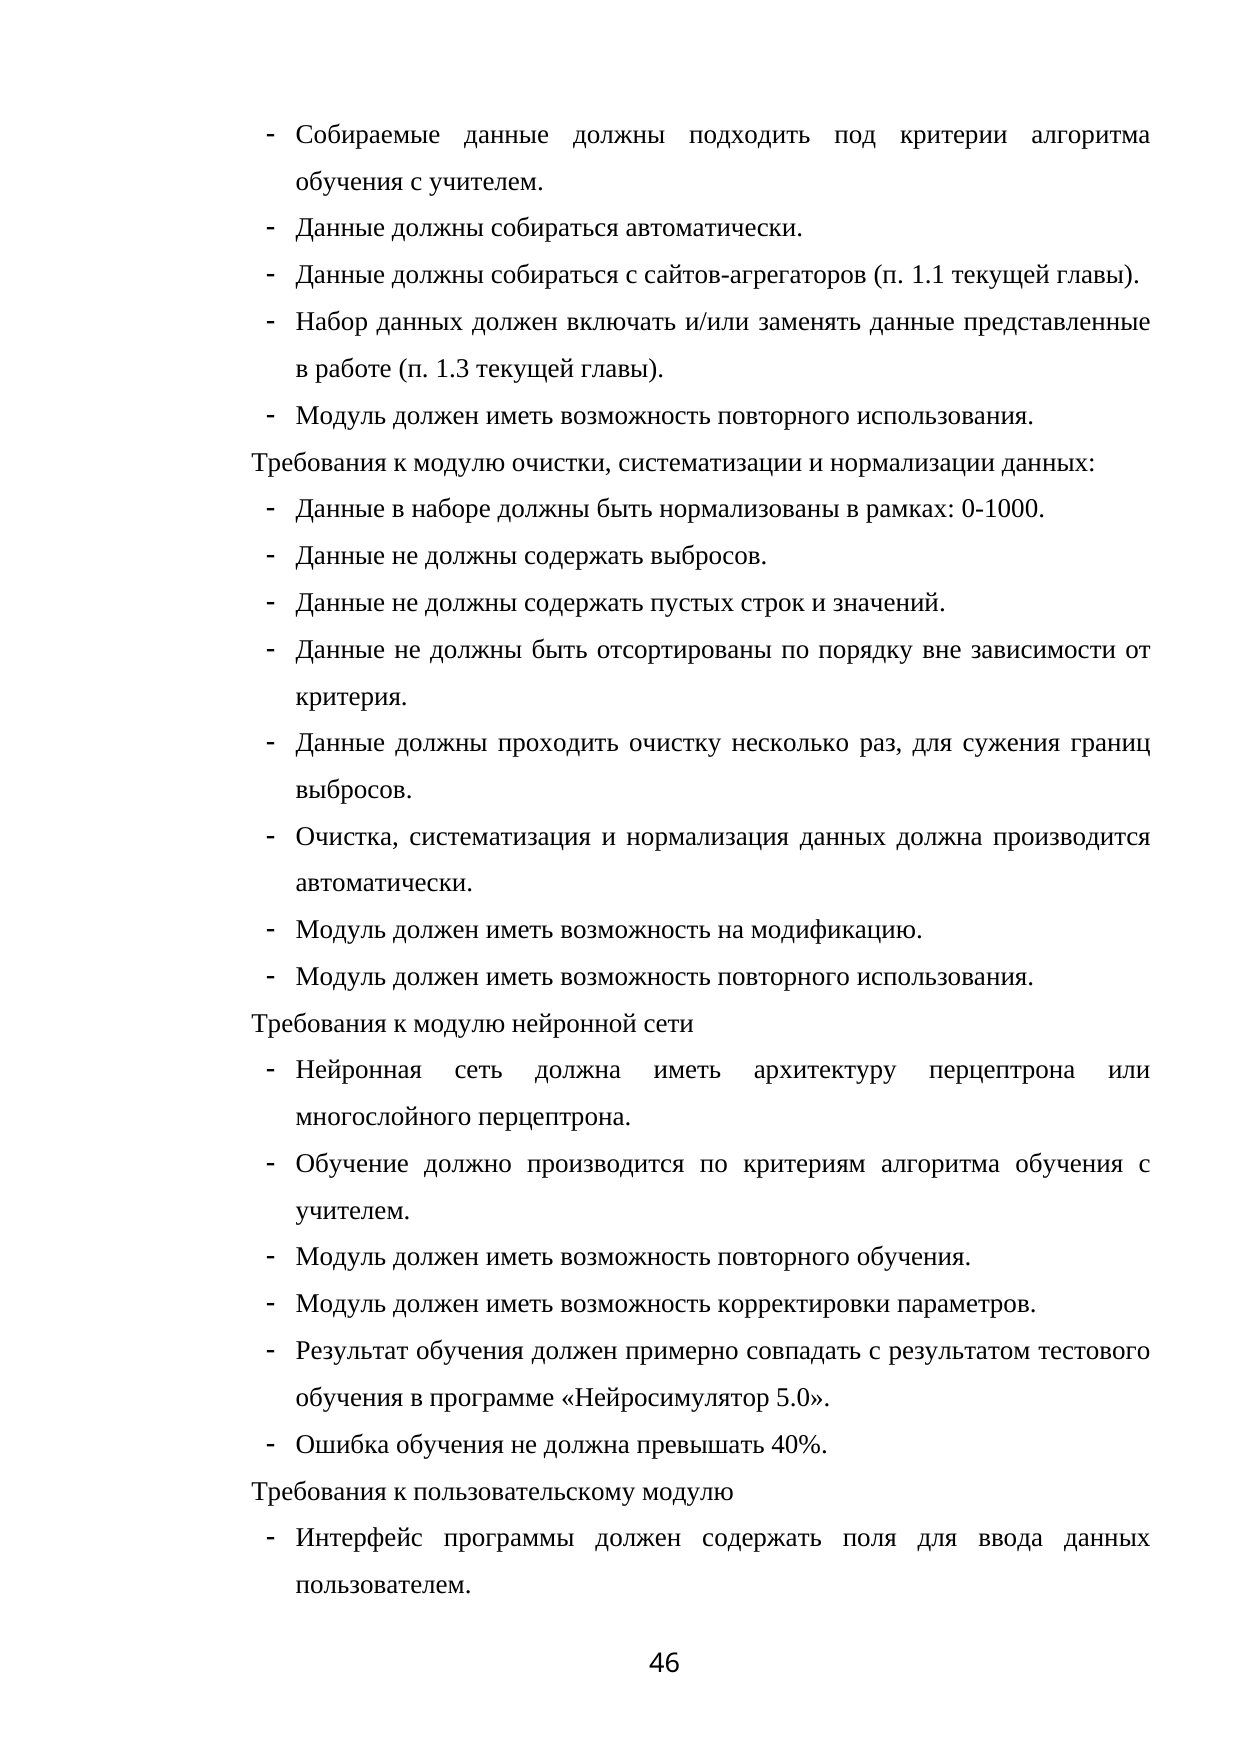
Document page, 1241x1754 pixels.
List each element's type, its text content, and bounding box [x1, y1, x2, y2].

list Набор данных должен включать и/или заменять данные представленные в работе (п. 1.3 текущей главы). [266, 305, 1152, 383]
list Данные должны собираться автоматически. [266, 212, 1152, 243]
list Модуль должен иметь возможность повторного использования. [266, 960, 1152, 991]
list Модуль должен иметь возможность корректировки параметров. [266, 1287, 1152, 1319]
list Данные должны проходить очистку несколько раз, для сужения границ выбросов. [266, 726, 1152, 804]
list Модуль должен иметь возможность на модификацию. [266, 913, 1152, 944]
list Данные в наборе должны быть нормализованы в рамках: 0-1000. [266, 492, 1152, 523]
text Требования к пользовательскому модулю [177, 1474, 1152, 1506]
list Данные не должны быть отсортированы по порядку вне зависимости от критерия. [266, 633, 1152, 711]
list Данные должны собираться с сайтов-агрегаторов (п. 1.1 текущей главы). [266, 258, 1152, 290]
list Ошибка обучения не должна превышать 40%. [266, 1428, 1152, 1459]
text Требования к модулю очистки, систематизации и нормализации данных: [177, 446, 1152, 477]
list Данные не должны содержать пустых строк и значений. [266, 586, 1152, 617]
text Требования к модулю нейронной сети [177, 1007, 1152, 1038]
list Нейронная сеть должна иметь архитектуру перцептрона или многослойного перцептрона. [266, 1054, 1152, 1132]
list Интерфейс программы должен содержать поля для ввода данных пользователем. [266, 1521, 1152, 1599]
list Модуль должен иметь возможность повторного обучения. [266, 1241, 1152, 1272]
list Результат обучения должен примерно совпадать с результатом тестового обучения в программе «Нейросимулятор 5.0». [266, 1334, 1152, 1412]
list Данные не должны содержать выбросов. [266, 539, 1152, 570]
list Обучение должно производится по критериям алгоритма обучения с учителем. [266, 1147, 1152, 1225]
list Очистка, систематизация и нормализация данных должна производится автоматически. [266, 820, 1152, 898]
list Собираемые данные должны подходить под критерии алгоритма обучения с учителем. [266, 118, 1152, 196]
list Модуль должен иметь возможность повторного использования. [266, 399, 1152, 430]
